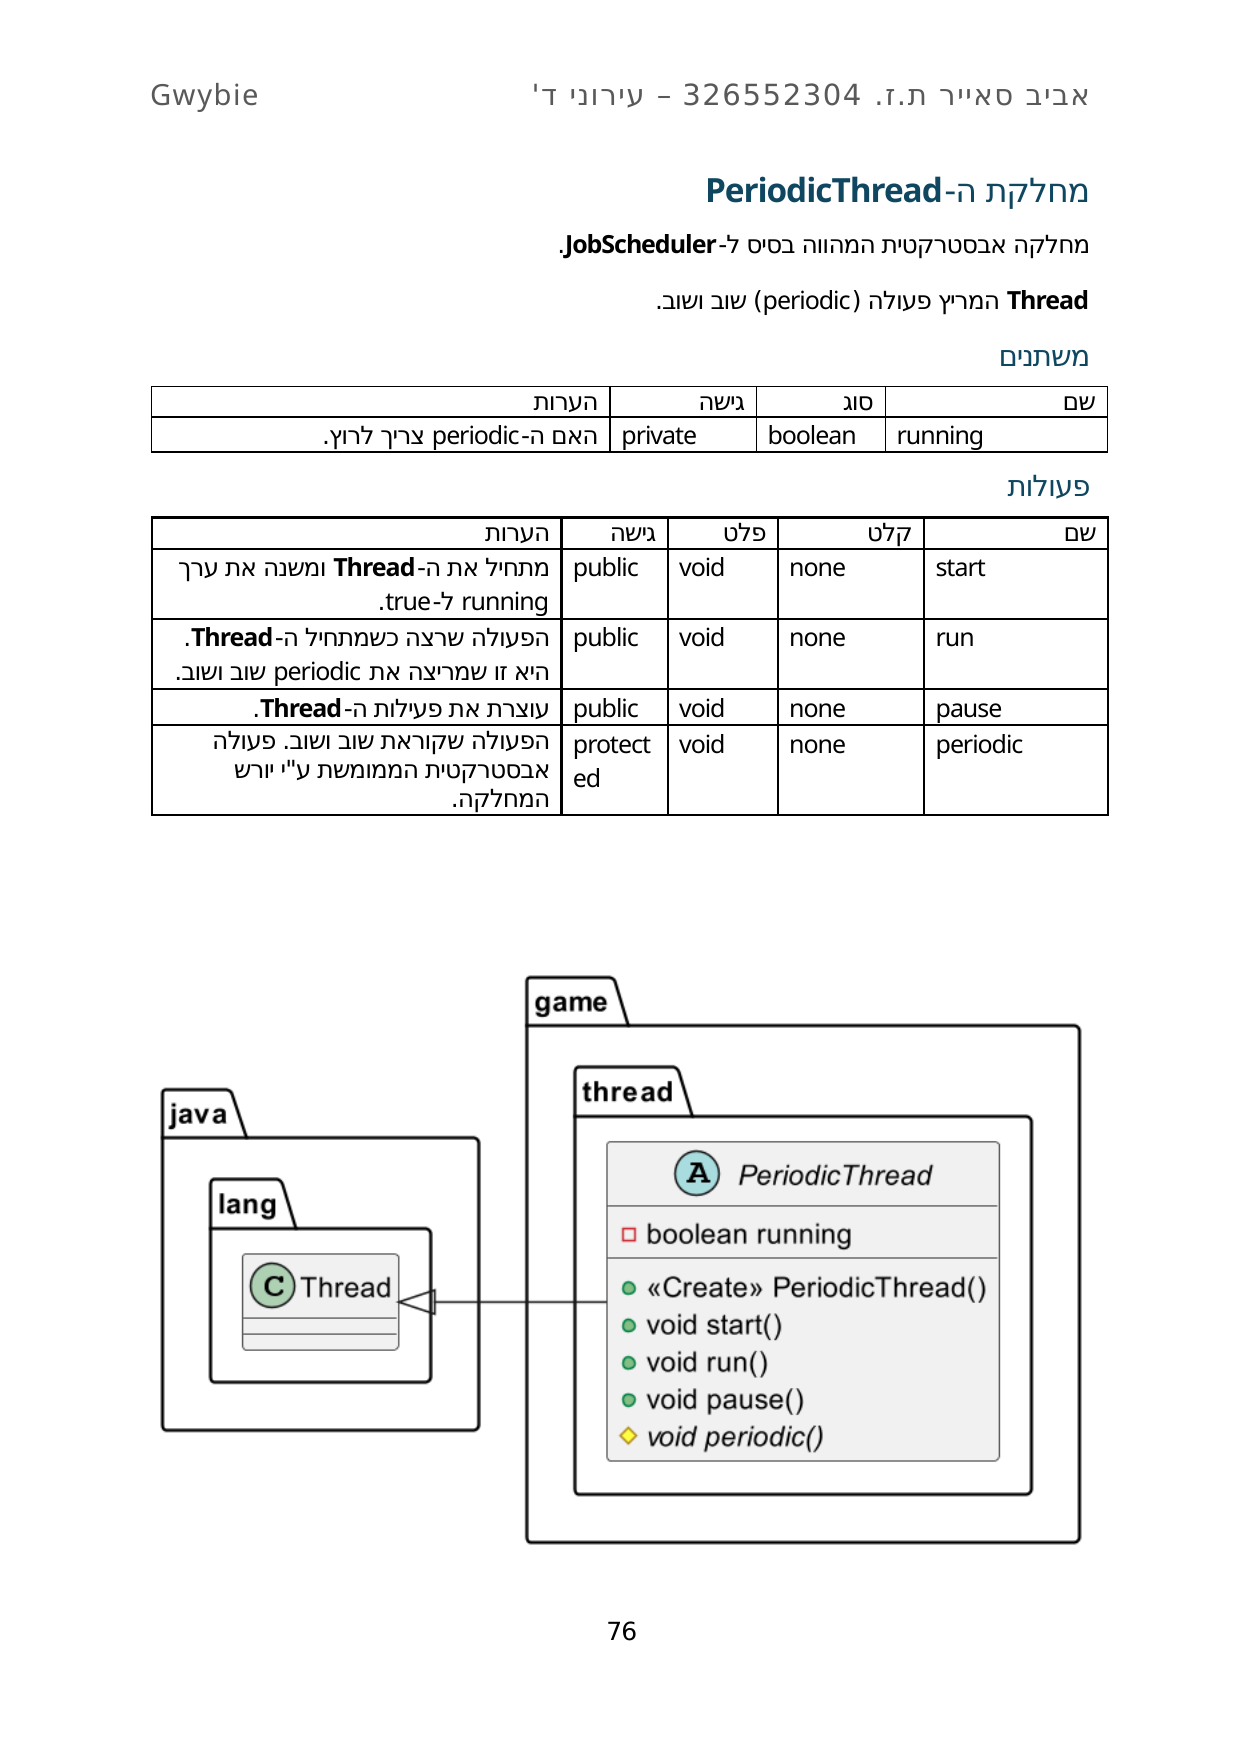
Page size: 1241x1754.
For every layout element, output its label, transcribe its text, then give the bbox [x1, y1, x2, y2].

table_cell none [779, 690, 923, 724]
table_cell periodic [925, 726, 1107, 814]
table_cell void [669, 620, 777, 688]
table_header הערות [152, 387, 609, 416]
table_cell pause [925, 690, 1107, 724]
picture [150, 965, 1091, 1554]
table_header גישה [611, 387, 756, 416]
table_cell עוצרת את פעילות ה-Thread. [153, 690, 560, 724]
table_cell boolean [757, 418, 885, 451]
table_header פלט [669, 519, 777, 548]
subtitle מחלקת ה-PeriodicThread [150, 167, 1090, 212]
table_header סוג [757, 387, 885, 416]
table_cell void [669, 726, 777, 814]
table_cell מתחיל את ה-Thread ומשנה את ערך running ל-true. [153, 550, 560, 618]
table_cell הפעולה שקוראת שוב ושוב. פעולה אבסטרקטית הממומשת ע"י יורש המחלקה. [153, 726, 560, 814]
table_header קלט [779, 519, 923, 548]
table_cell void [669, 550, 777, 618]
table_cell none [779, 620, 923, 688]
text Thread המריץ פעולה (periodic) שוב ושוב. [150, 283, 1090, 317]
table_cell protected [563, 726, 667, 814]
text מחלקה אבסטרקטית המהווה בסיס ל-JobScheduler. [150, 227, 1090, 261]
table_cell run [925, 620, 1107, 688]
table_cell none [779, 726, 923, 814]
table_cell הפעולה שרצה כשמתחיל ה-Thread. היא זו שמריצה את periodic שוב ושוב. [153, 620, 560, 688]
table_header גישה [563, 519, 667, 548]
table_cell public [563, 550, 667, 618]
table_header שם [925, 519, 1107, 548]
table_cell none [779, 550, 923, 618]
table_cell public [563, 620, 667, 688]
subtitle פעולות [150, 469, 1090, 503]
table_cell private [611, 418, 756, 451]
table_cell running [886, 418, 1107, 451]
table_cell public [563, 690, 667, 724]
table_cell האם ה-periodic צריך לרוץ. [152, 418, 609, 451]
table_cell void [669, 690, 777, 724]
table_header הערות [153, 519, 560, 548]
table_cell start [925, 550, 1107, 618]
table_header שם [886, 387, 1107, 416]
subtitle משתנים [150, 339, 1090, 373]
